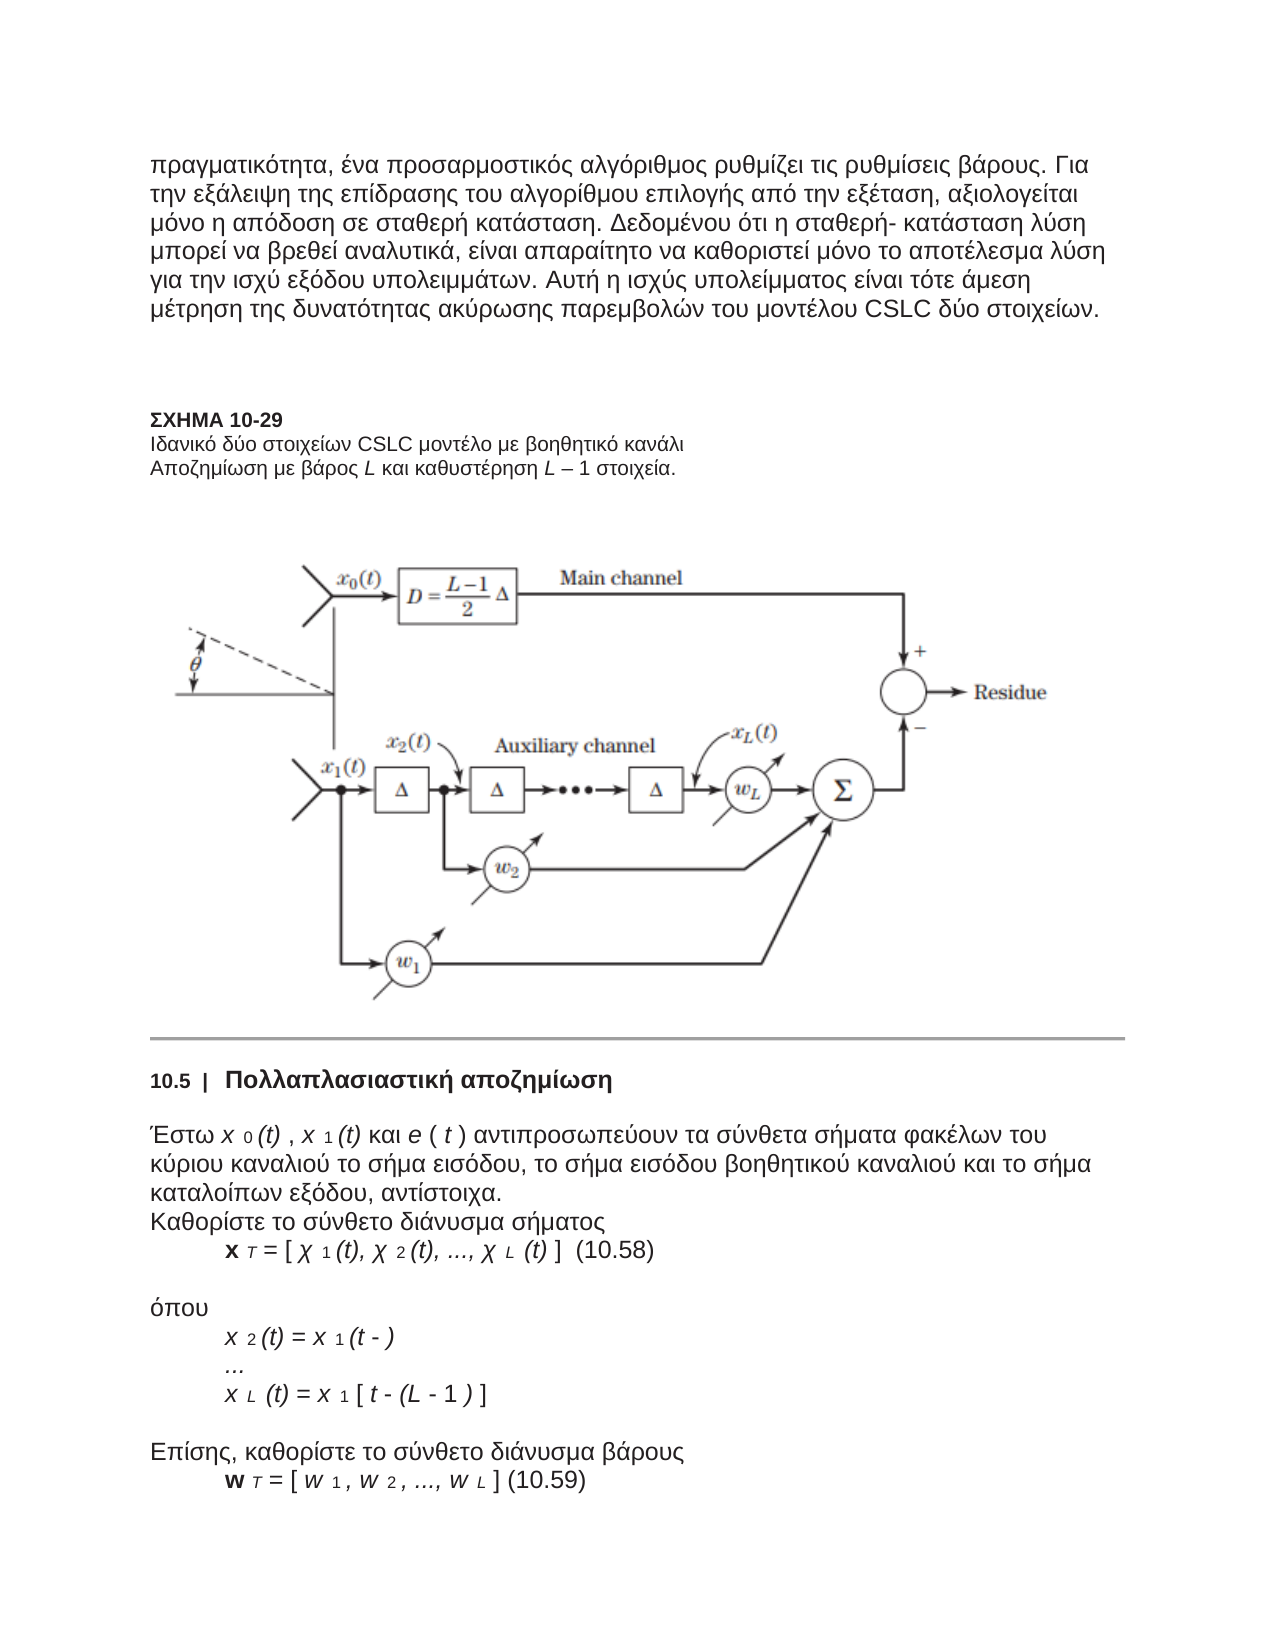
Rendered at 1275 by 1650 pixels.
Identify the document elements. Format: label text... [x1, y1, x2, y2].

text Επίσης, καθορίστε το σύνθετο διάνυσμα βάρους [150, 1437, 1125, 1465]
text ΣΧΗΜΑ 10-29 [150, 408, 1125, 432]
text όπου [150, 1293, 1125, 1322]
text ... [150, 1350, 1125, 1379]
text x 2 (t) = x 1 (t - ) [150, 1322, 1125, 1350]
text Αποζημίωση με βάρος L και καθυστέρηση L – 1 στοιχεία. [150, 456, 1125, 480]
text x L (t) = x 1 [ t - (L - 1 ) ] [150, 1379, 1125, 1408]
text Ιδανικό δύο στοιχείων CSLC μοντέλο με βοηθητικό κανάλι [150, 432, 1125, 456]
text w Τ = [ w 1 , w 2 , ..., w L ] (10.59) [150, 1465, 1125, 1494]
text x T = [ χ 1 (t), χ 2 (t), ..., χ L (t) ] (10.58) [150, 1235, 1125, 1264]
text 10.5 | Πολλαπλασιαστική αποζημίωση [150, 1065, 1125, 1094]
picture [150, 527, 1068, 1037]
text Έστω x 0 (t) , x 1 (t) και e ( t ) αντιπροσωπεύουν τα σύνθετα σήματα φακέλων του κύριου καναλιού το σήμα εισόδου, το σήμα εισόδου βοηθητικού καναλιού και το σήμα καταλοίπων εξόδου, αντίστοιχα. [150, 1120, 1125, 1207]
text Καθορίστε το σύνθετο διάνυσμα σήματος [150, 1207, 1125, 1235]
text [150, 150, 1125, 322]
